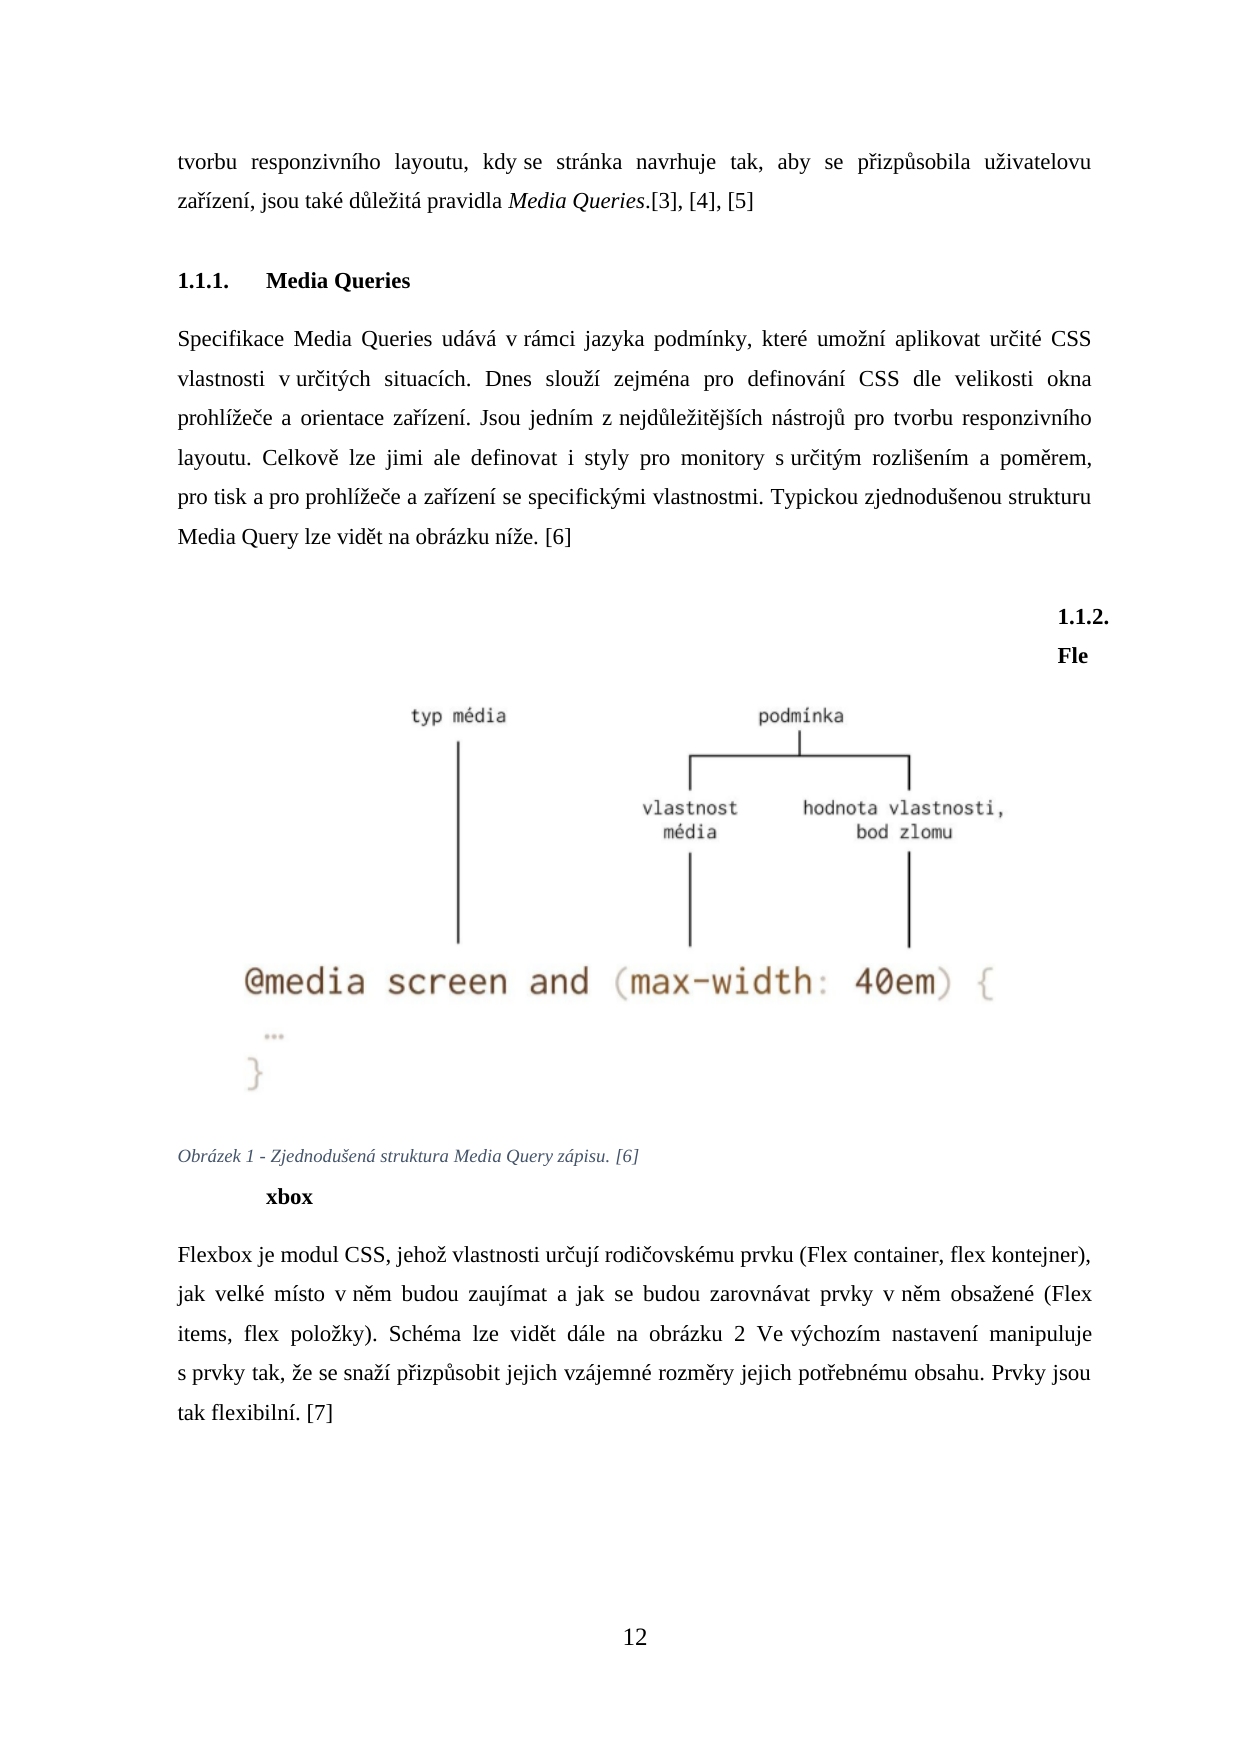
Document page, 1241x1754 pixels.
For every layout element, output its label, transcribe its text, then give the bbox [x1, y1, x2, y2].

text Flexbox je modul CSS, jehož vlastnosti určují rodičovskému prvku (Flex container, flex kontejner), jak velké místo v něm budou zaujímat a jak se budou zarovnávat prvky v něm obsažené (Flex items, flex položky). Schéma lze vidět dále na obrázku 2 Ve výchozím nastavení manipuluje s prvky tak, že se snaží přizpůsobit jejich vzájemné rozměry jejich potřebnému obsahu. Prvky jsou tak flexibilní. [7] [177, 1241, 1092, 1425]
picture [177, 609, 1040, 1128]
list Flexbox [177, 1166, 1092, 1209]
text Specifikace Media Queries udává v rámci jazyka podmínky, které umožní aplikovat určité CSS vlastnosti v určitých situacích. Dnes slouží zejména pro definování CSS dle velikosti okna prohlížeče a orientace zařízení. Jsou jedním z nejdůležitějších nástrojů pro tvorbu responzivního layoutu. Celkově lze jimi ale definovat i styly pro monitory s určitým rozlišením a poměrem, pro tisk a pro prohlížeče a zařízení se specifickými vlastnostmi. Typickou zjednodušenou strukturu Media Query lze vidět na obrázku níže. [6] [177, 326, 1092, 549]
list Media Queries [177, 267, 1092, 294]
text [177, 148, 1092, 213]
